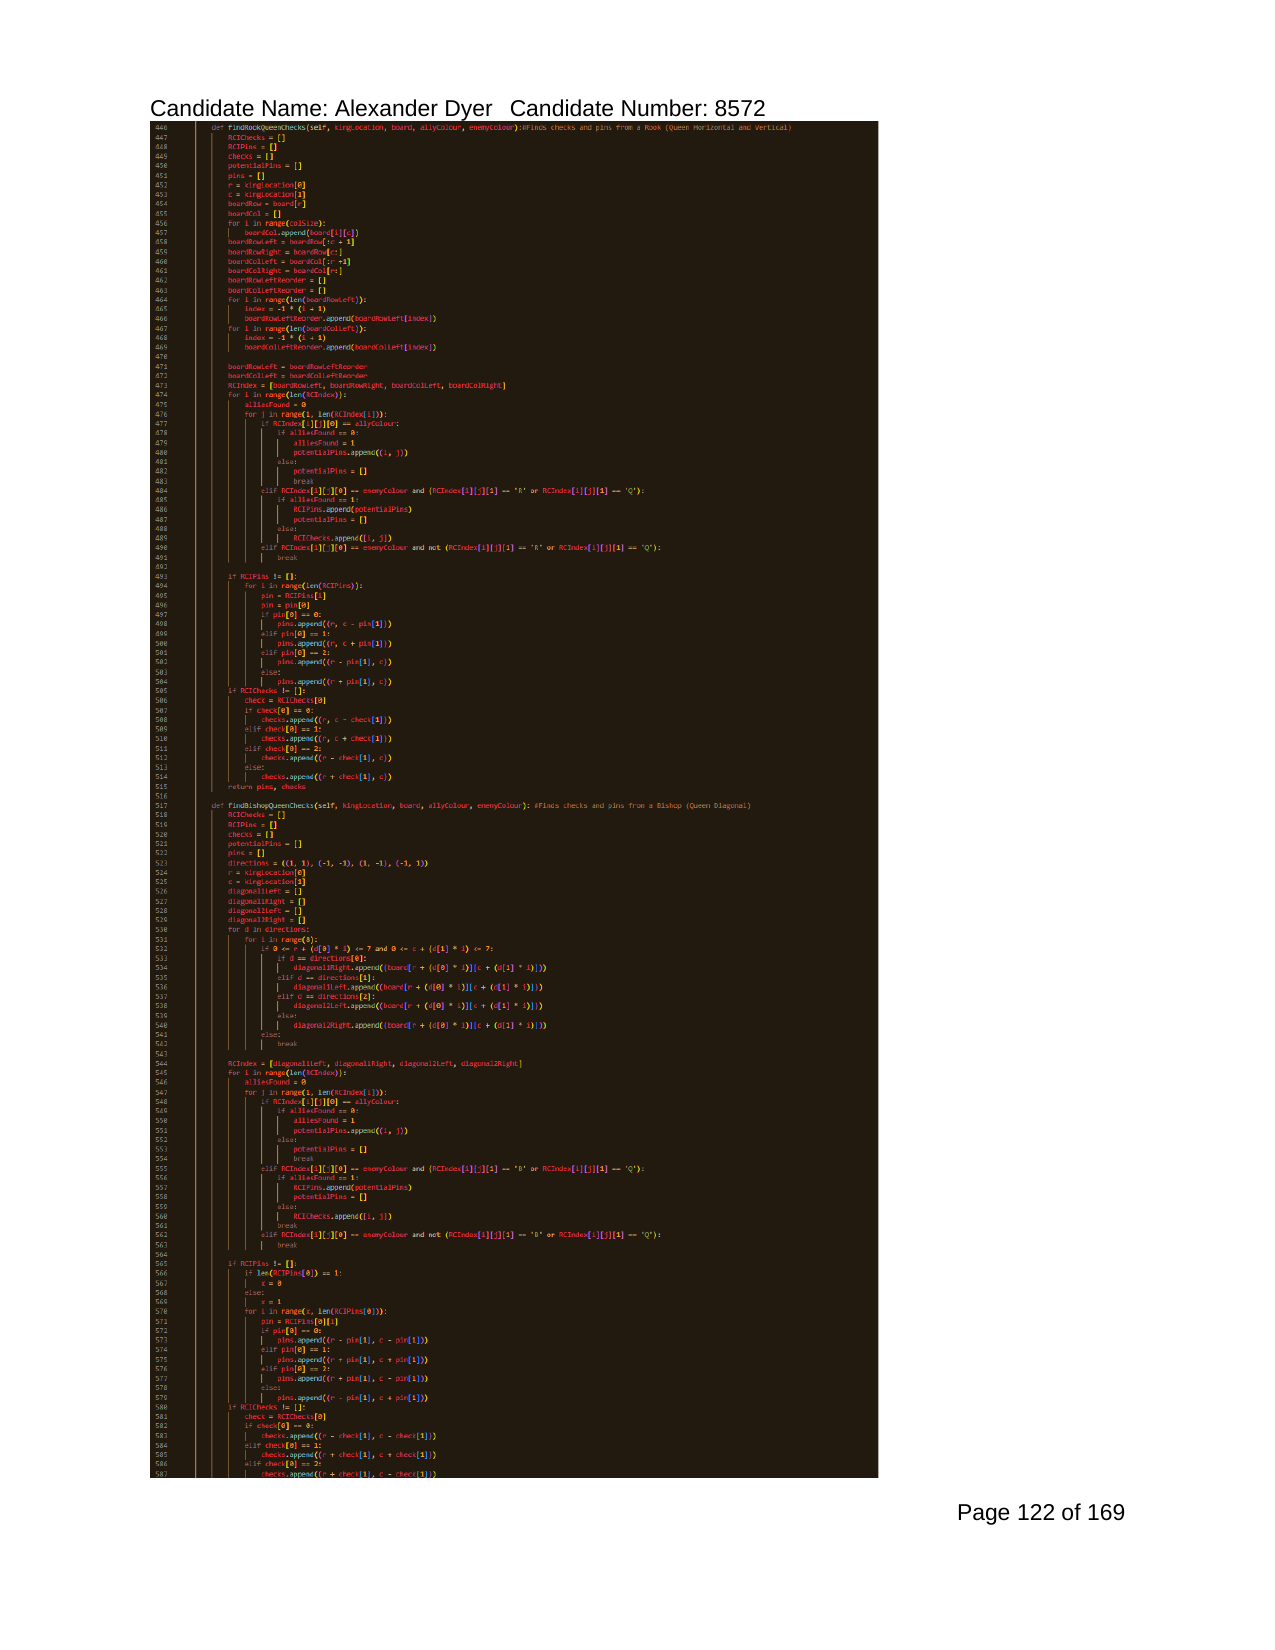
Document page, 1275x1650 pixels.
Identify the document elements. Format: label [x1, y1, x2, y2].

picture [150, 121, 879, 1478]
